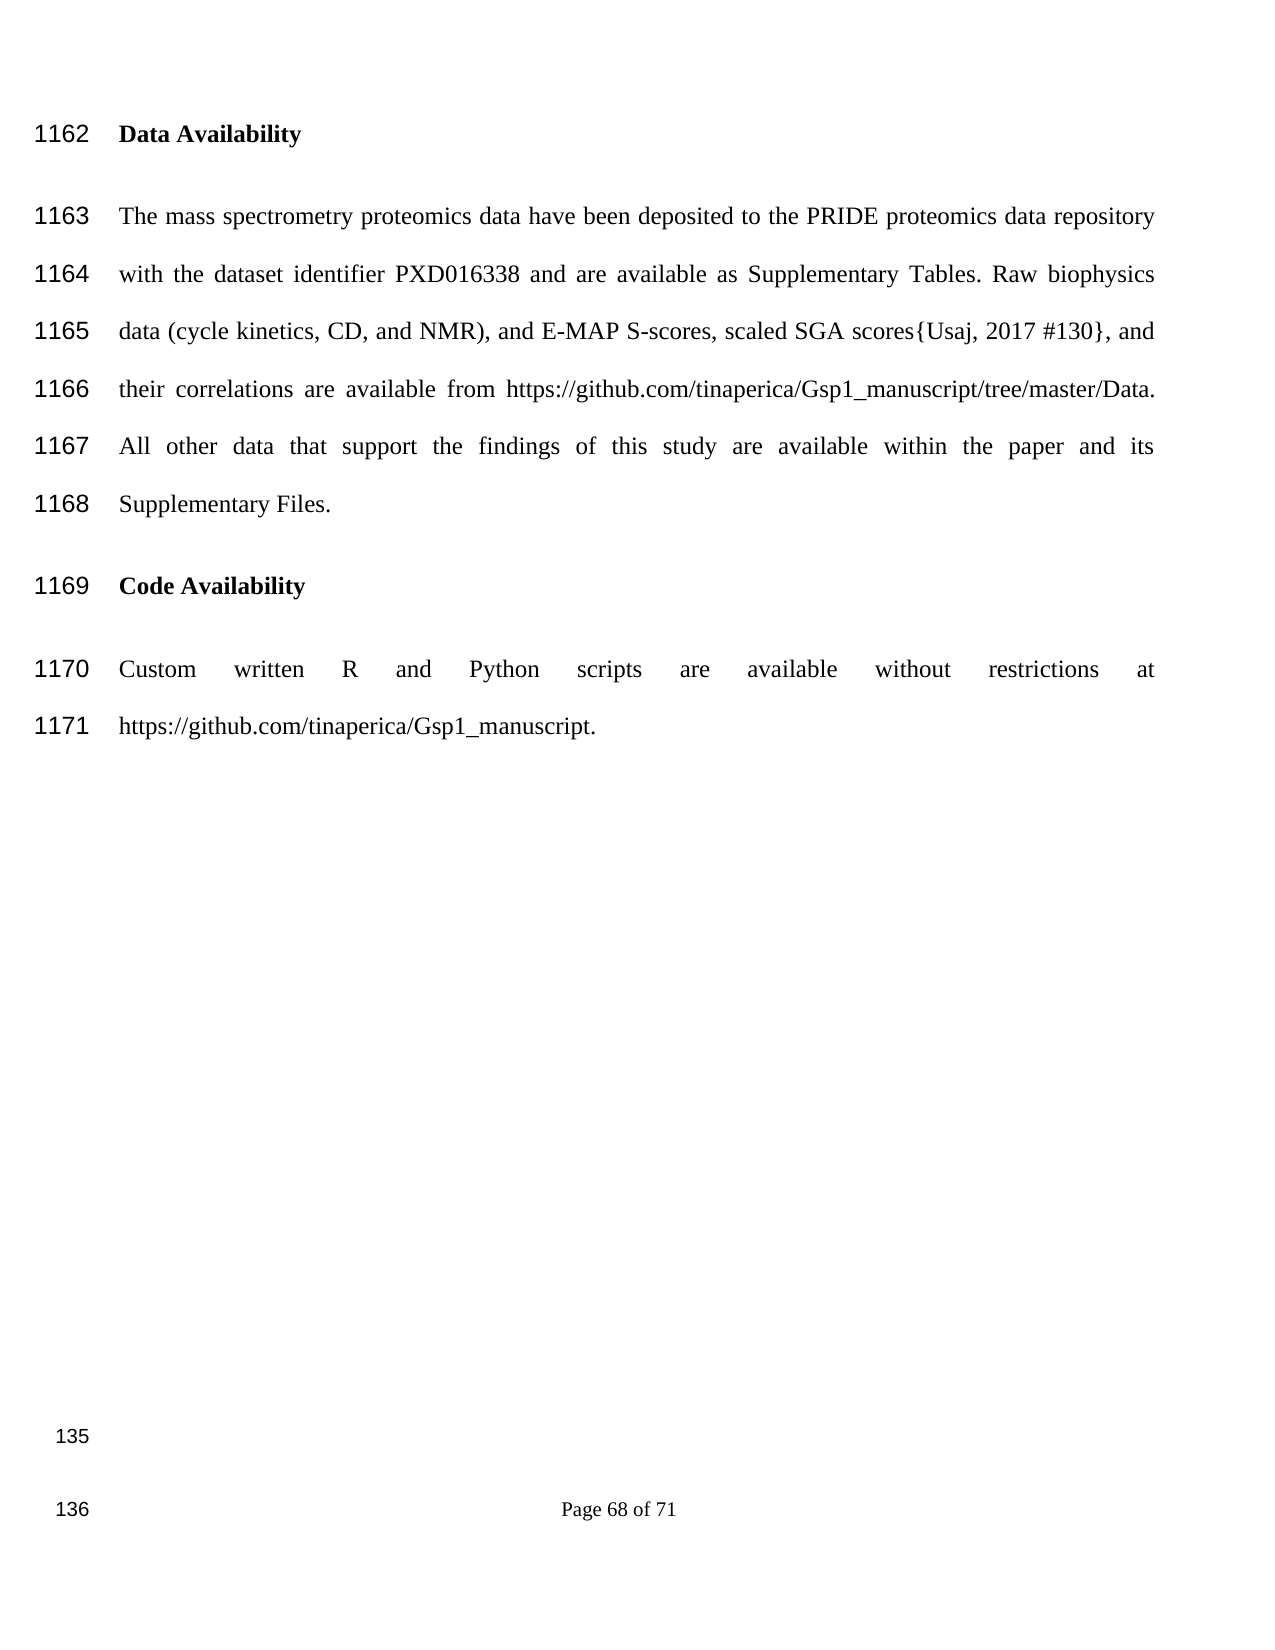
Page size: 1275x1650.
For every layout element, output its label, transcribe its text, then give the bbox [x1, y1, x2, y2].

text Data Availability [119, 119, 1156, 147]
text Code Availability [119, 571, 1156, 600]
text The mass spectrometry proteomics data have been deposited to the PRIDE proteomics data repository with the dataset identifier PXD016338 and are available as Supplementary Tables. Raw biophysics data (cycle kinetics, CD, and NMR), and E-MAP S-scores, scaled SGA scores{Usaj, 2017 #130}, and their correlations are available from https://github.com/tinaperica/Gsp1_manuscript/tree/master/Data. All other data that support the findings of this study are available within the paper and its Supplementary Files. [119, 201, 1156, 517]
text Custom written R and Python scripts are available without restrictions at https://github.com/tinaperica/Gsp1_manuscript. [119, 654, 1156, 740]
